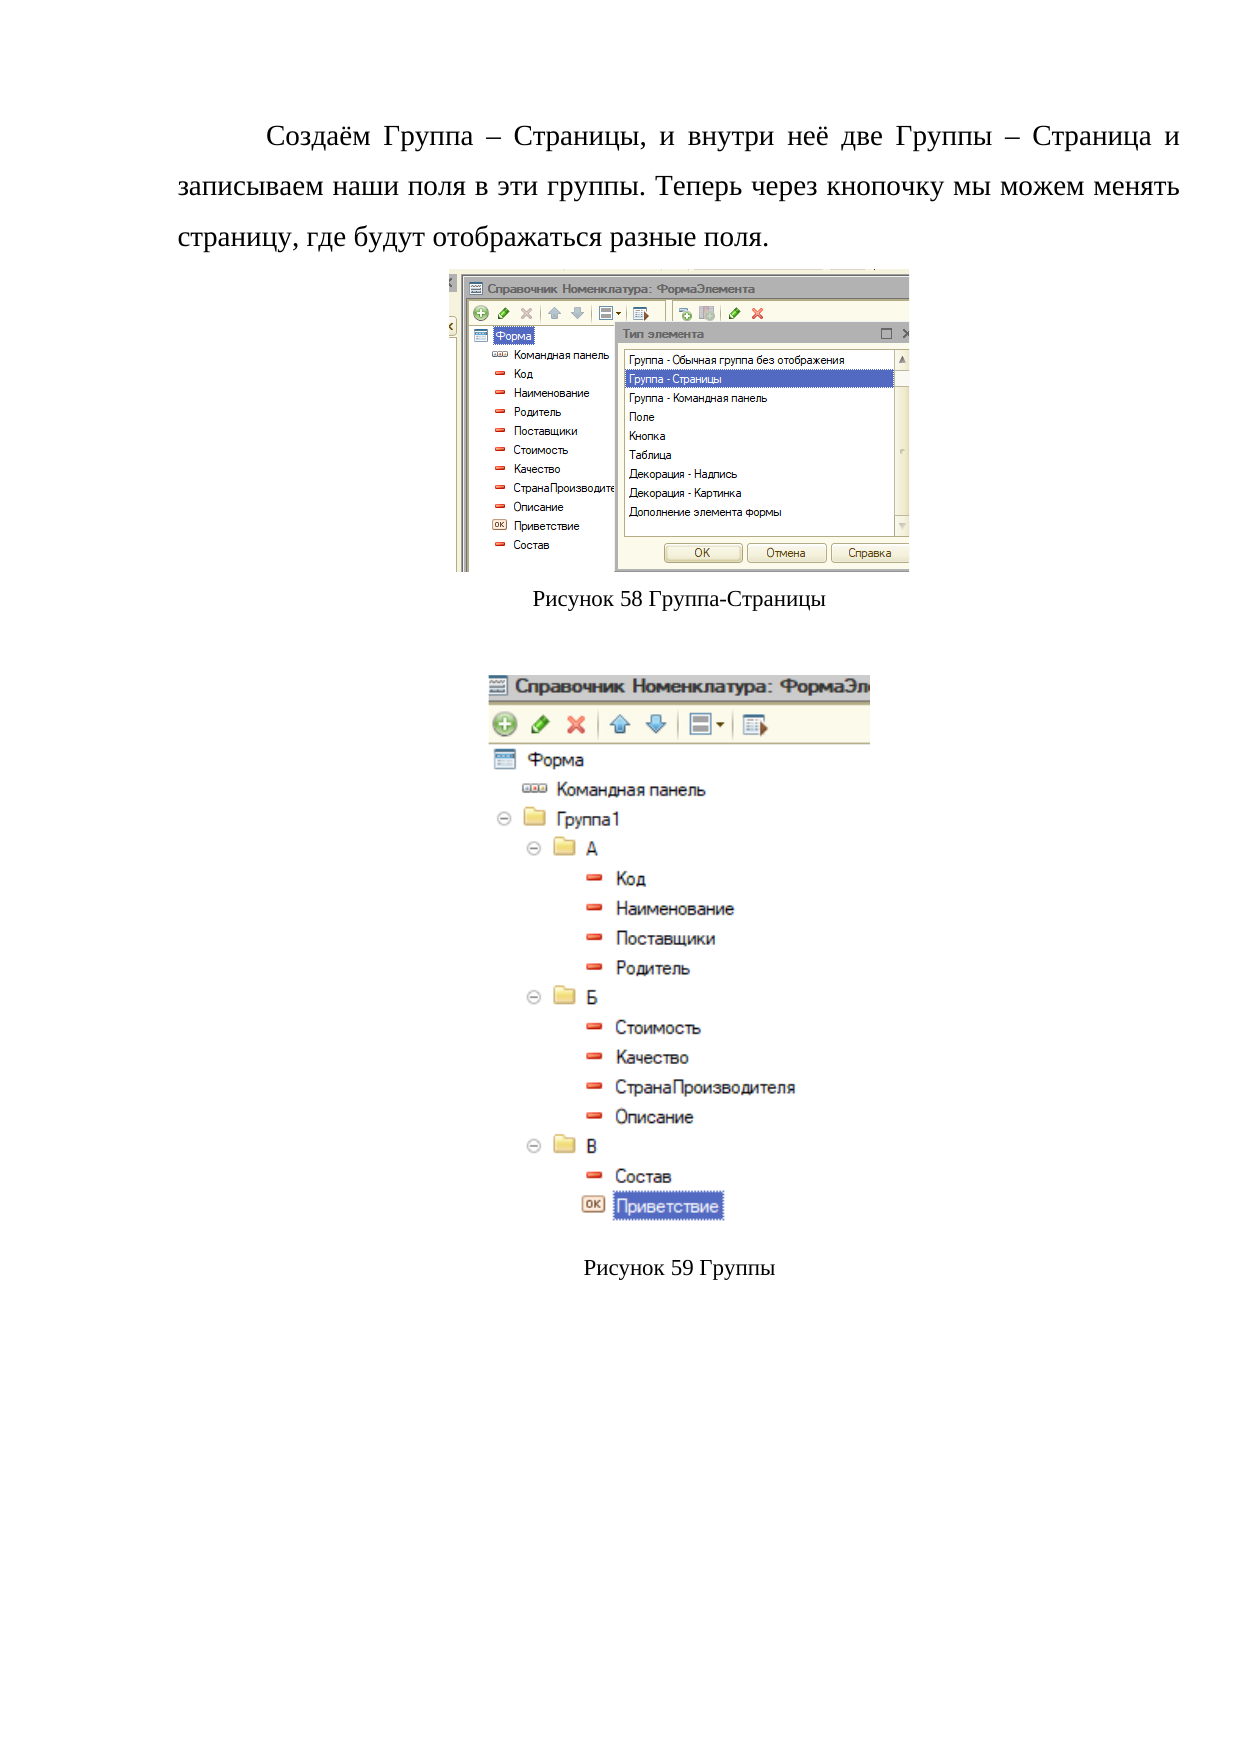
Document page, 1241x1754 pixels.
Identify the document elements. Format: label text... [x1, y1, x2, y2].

text Создаём Группа – Страницы, и внутри неё две Группы – Страница и записываем наши поля в эти группы. Теперь через кнопочку мы можем менять страницу, где будут отображаться разные поля. [177, 118, 1181, 169]
picture [488, 675, 870, 1241]
text Создаём Группа – Страницы, и внутри неё две Группы – Страница и записываем наши поля в эти группы. Теперь через кнопочку мы можем менять страницу, где будут отображаться разные поля. [177, 202, 1181, 252]
picture [449, 269, 910, 572]
